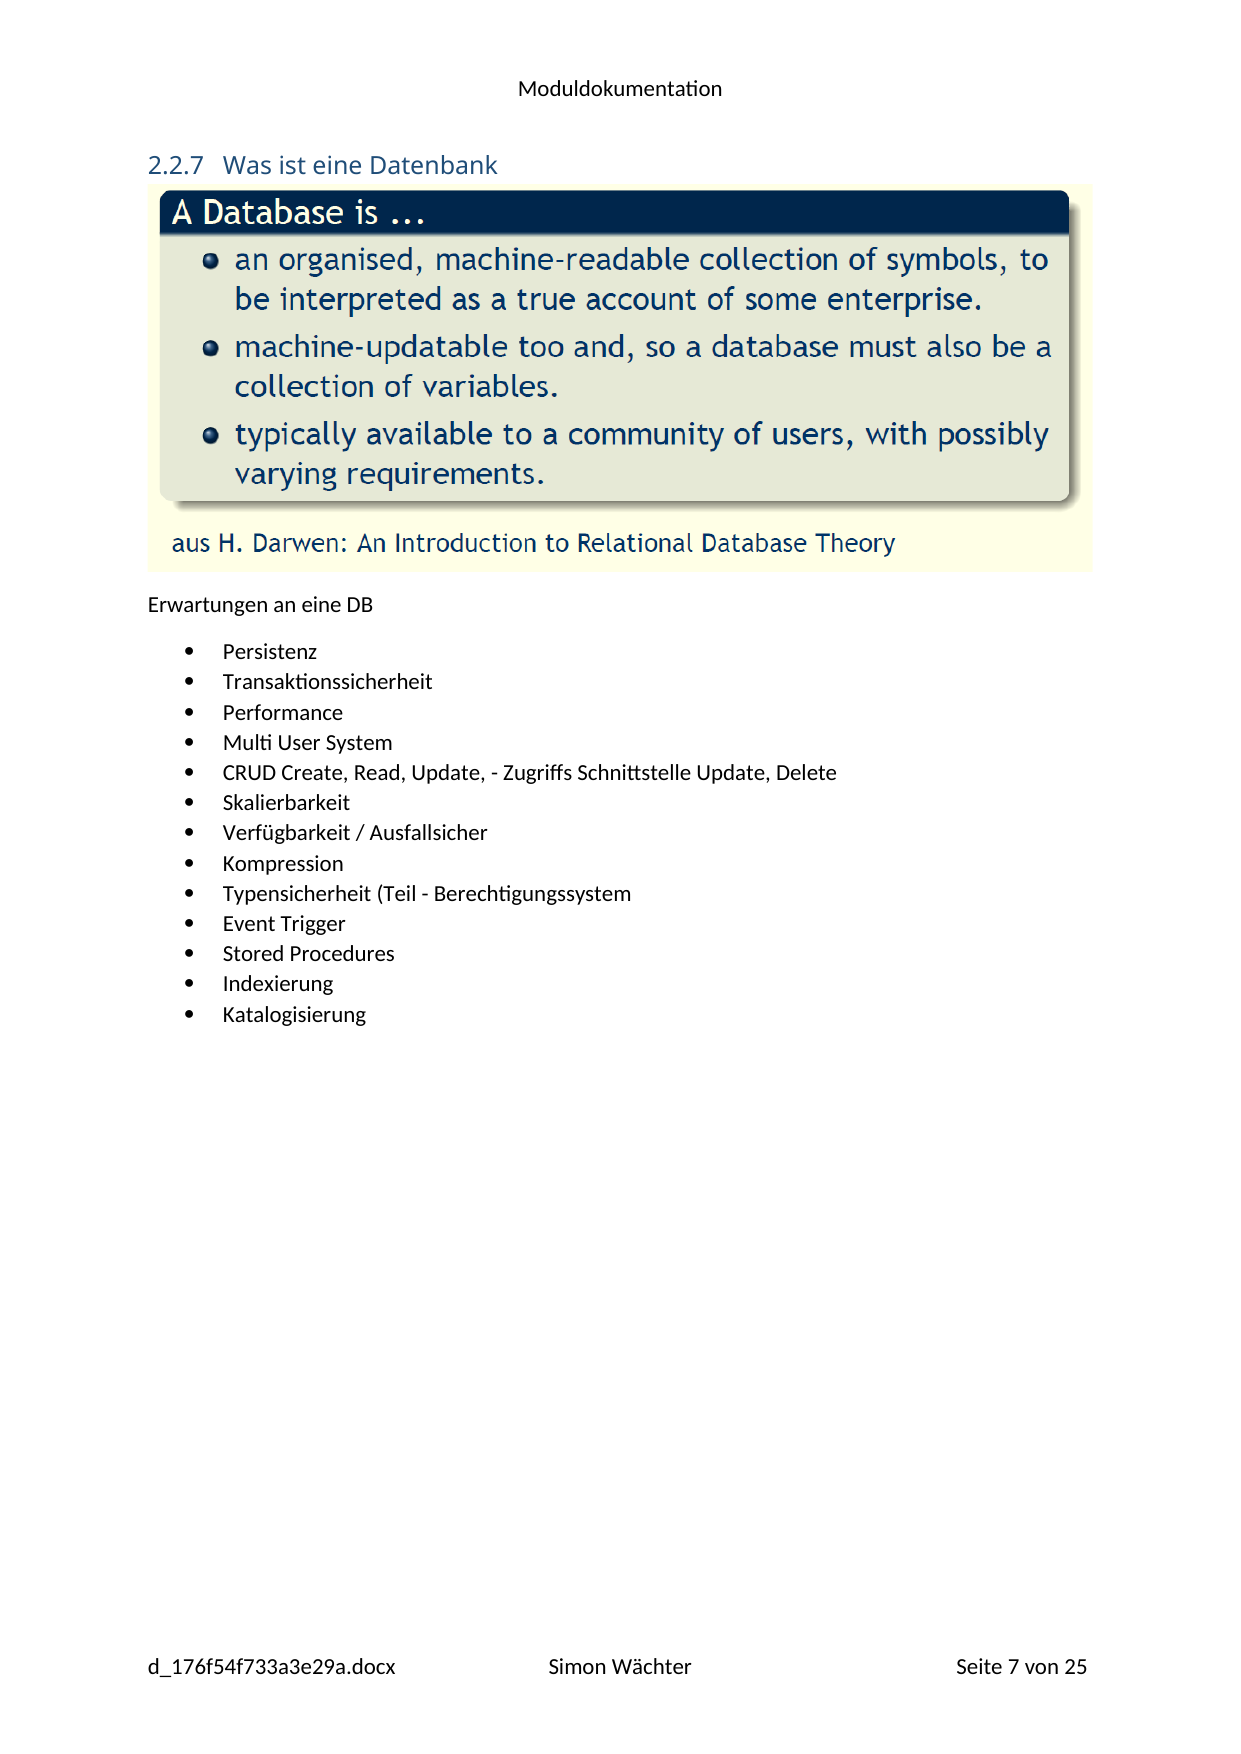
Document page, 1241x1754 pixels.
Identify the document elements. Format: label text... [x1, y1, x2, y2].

list Typensicherheit (Teil - Berechtigungssystem [185, 879, 1093, 907]
list Persistenz [185, 637, 1093, 665]
list Multi User System [185, 728, 1093, 756]
list Event Trigger [185, 909, 1093, 937]
picture [147, 184, 1093, 572]
list Skalierbarkeit [185, 788, 1093, 816]
list Indexierung [185, 969, 1093, 998]
list Katalogisierung [185, 1000, 1093, 1028]
list CRUD Create, Read, Update, - Zugriffs Schnittstelle Update, Delete [185, 758, 1093, 786]
list Stored Procedures [185, 939, 1093, 967]
subtitle Was ist eine Datenbank [148, 148, 1093, 182]
list Verfügbarkeit / Ausfallsicher [185, 818, 1093, 847]
list Transaktionssicherheit [185, 667, 1093, 696]
list Performance [185, 698, 1093, 726]
list Kompression [185, 849, 1093, 877]
text Erwartungen an eine DB [148, 590, 1093, 618]
